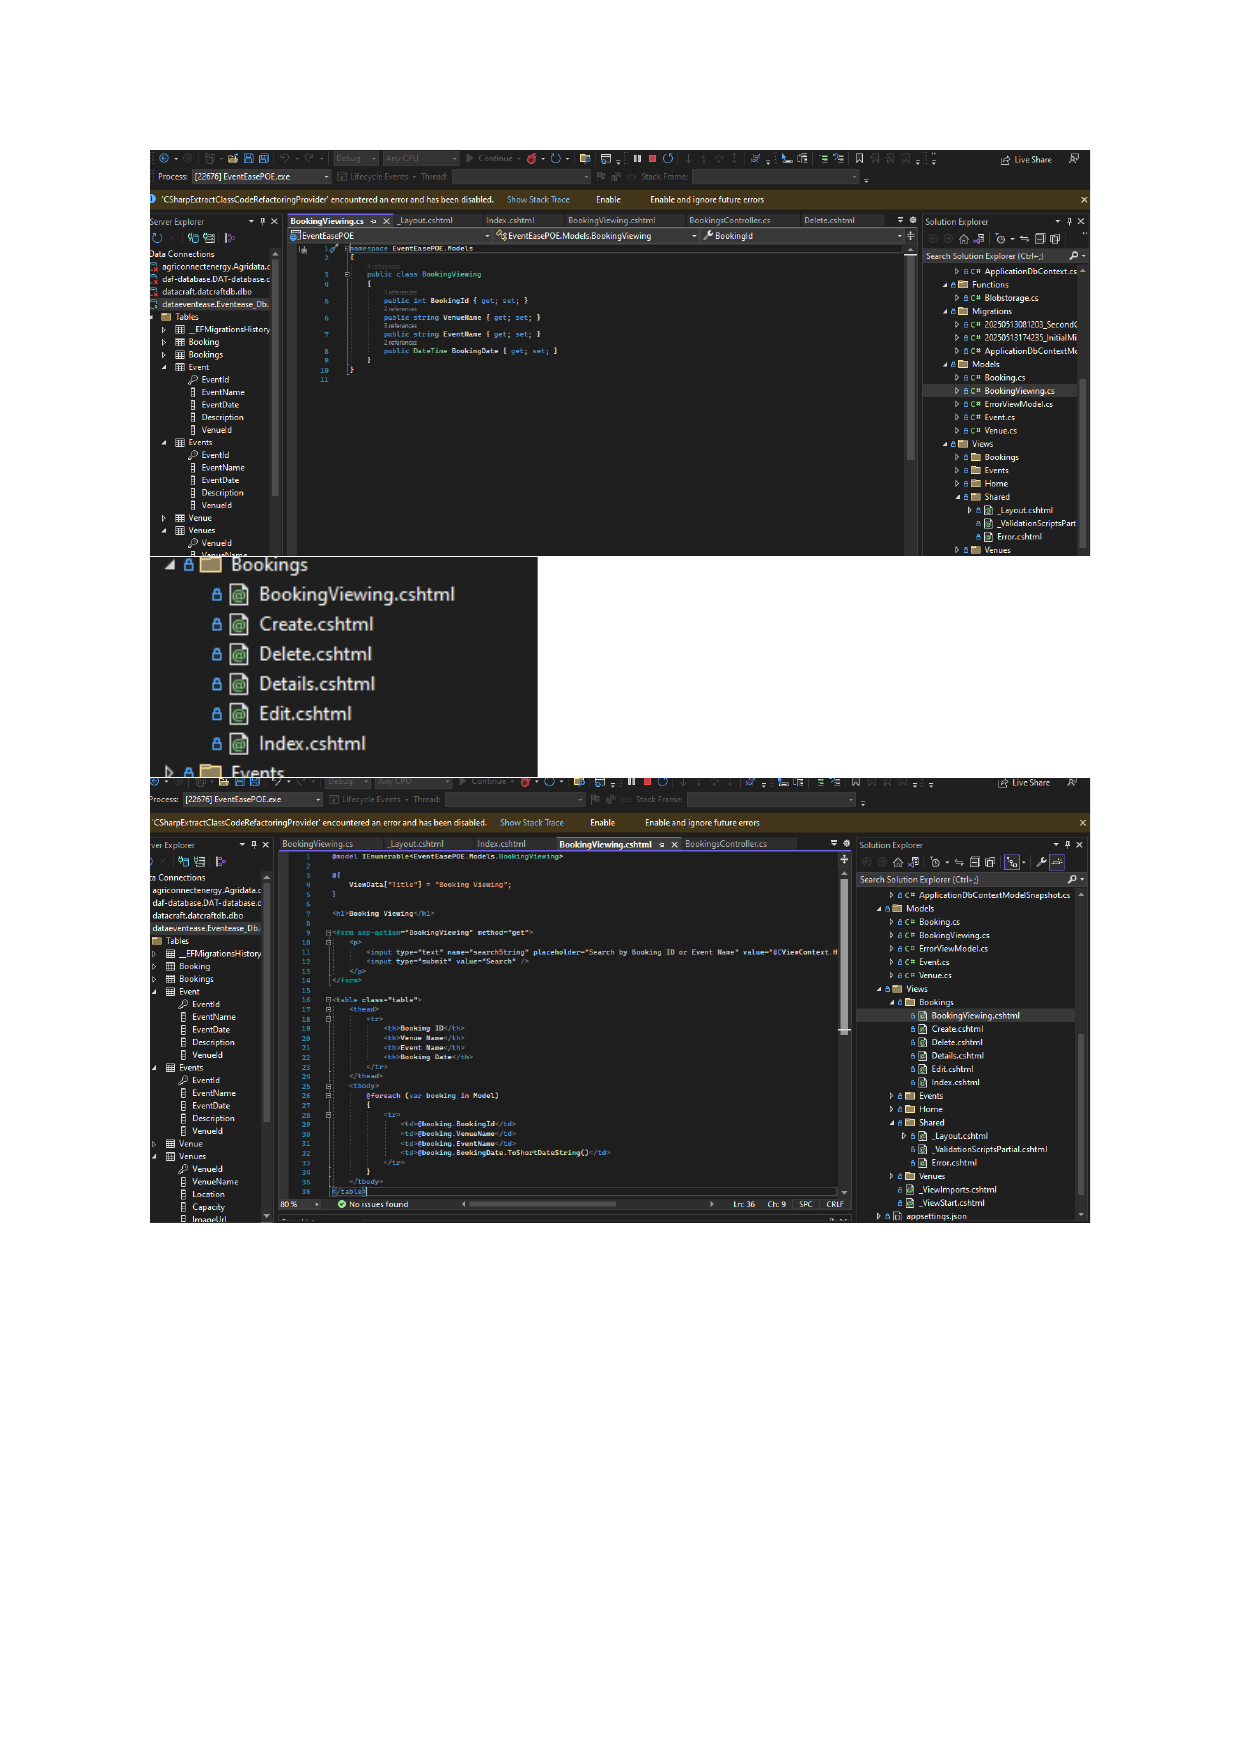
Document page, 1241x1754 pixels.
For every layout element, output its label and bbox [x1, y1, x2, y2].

picture [150, 557, 538, 777]
picture [150, 150, 1091, 556]
picture [150, 778, 1091, 1223]
